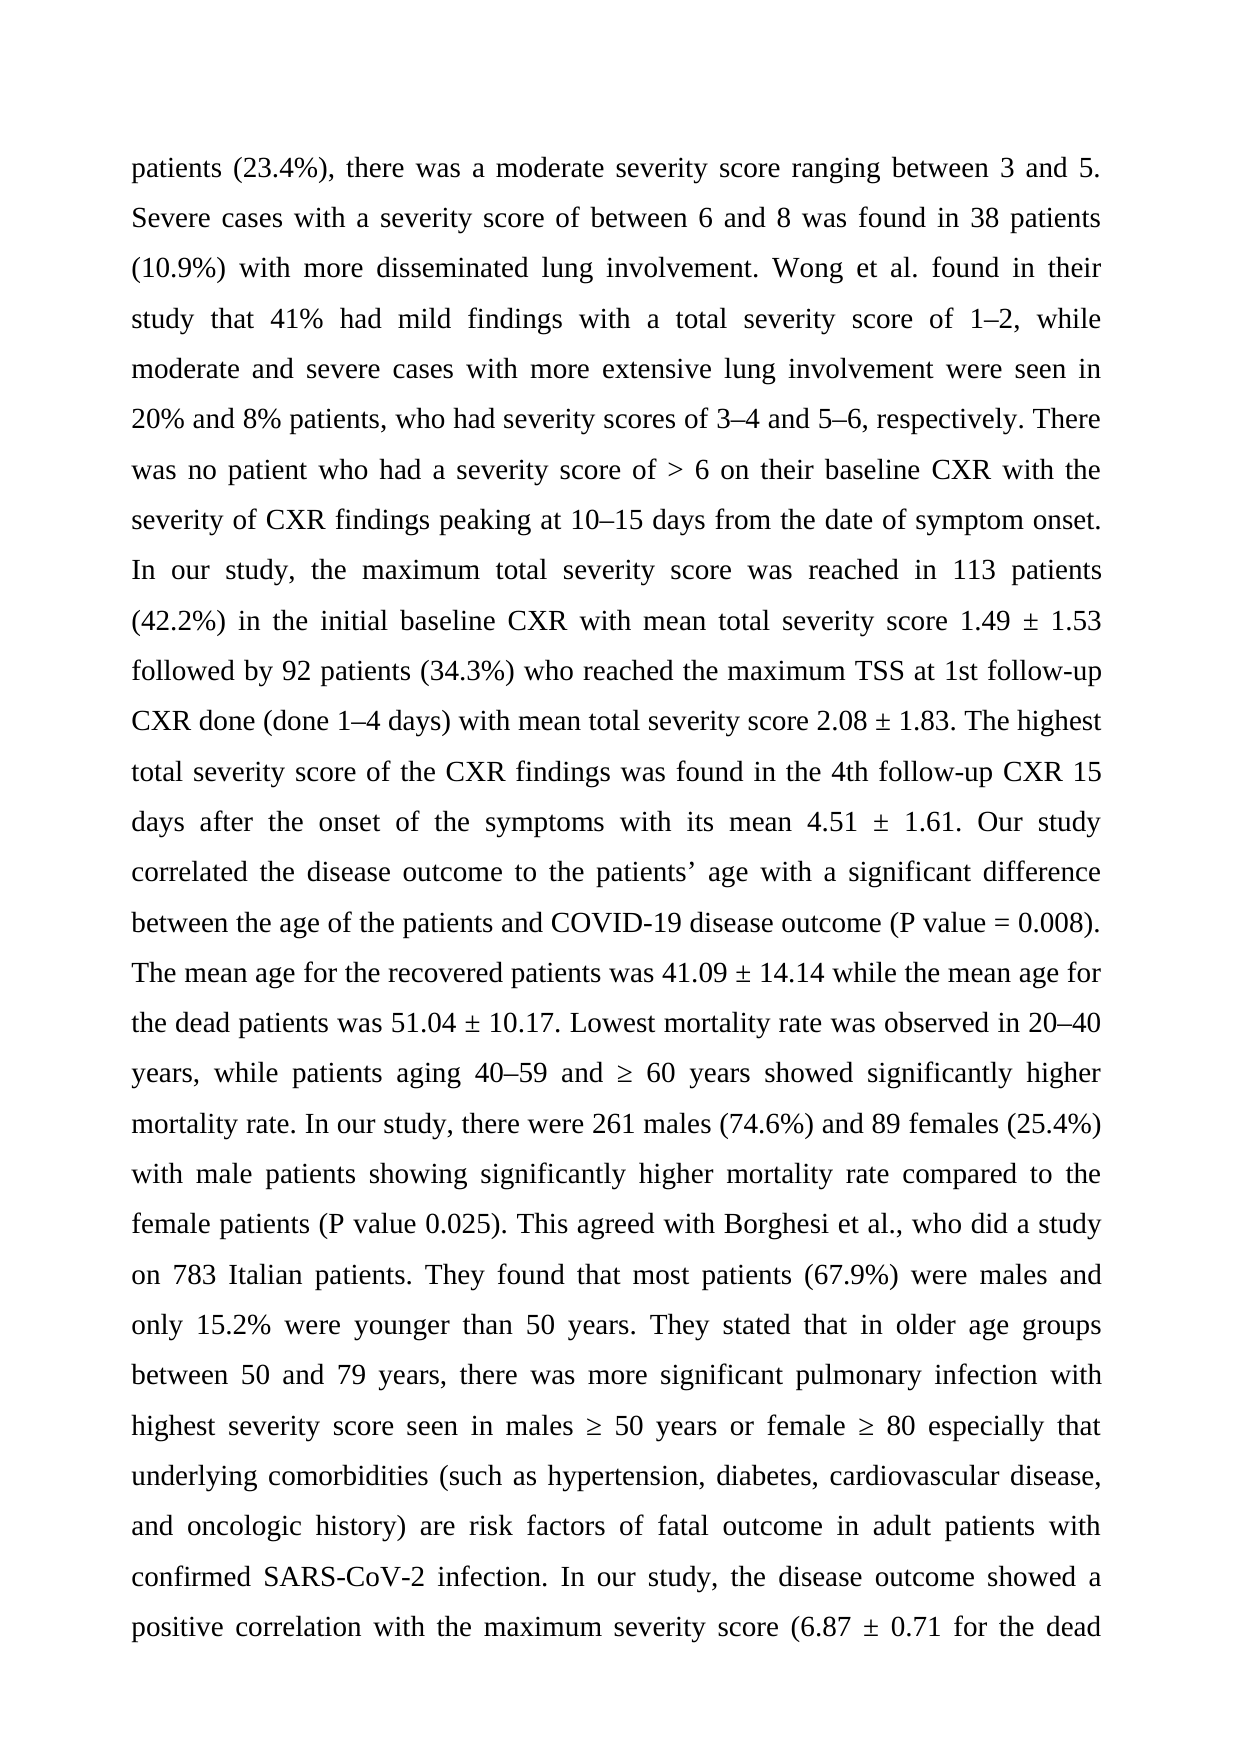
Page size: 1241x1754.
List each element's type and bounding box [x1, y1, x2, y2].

text [131, 150, 1103, 1643]
